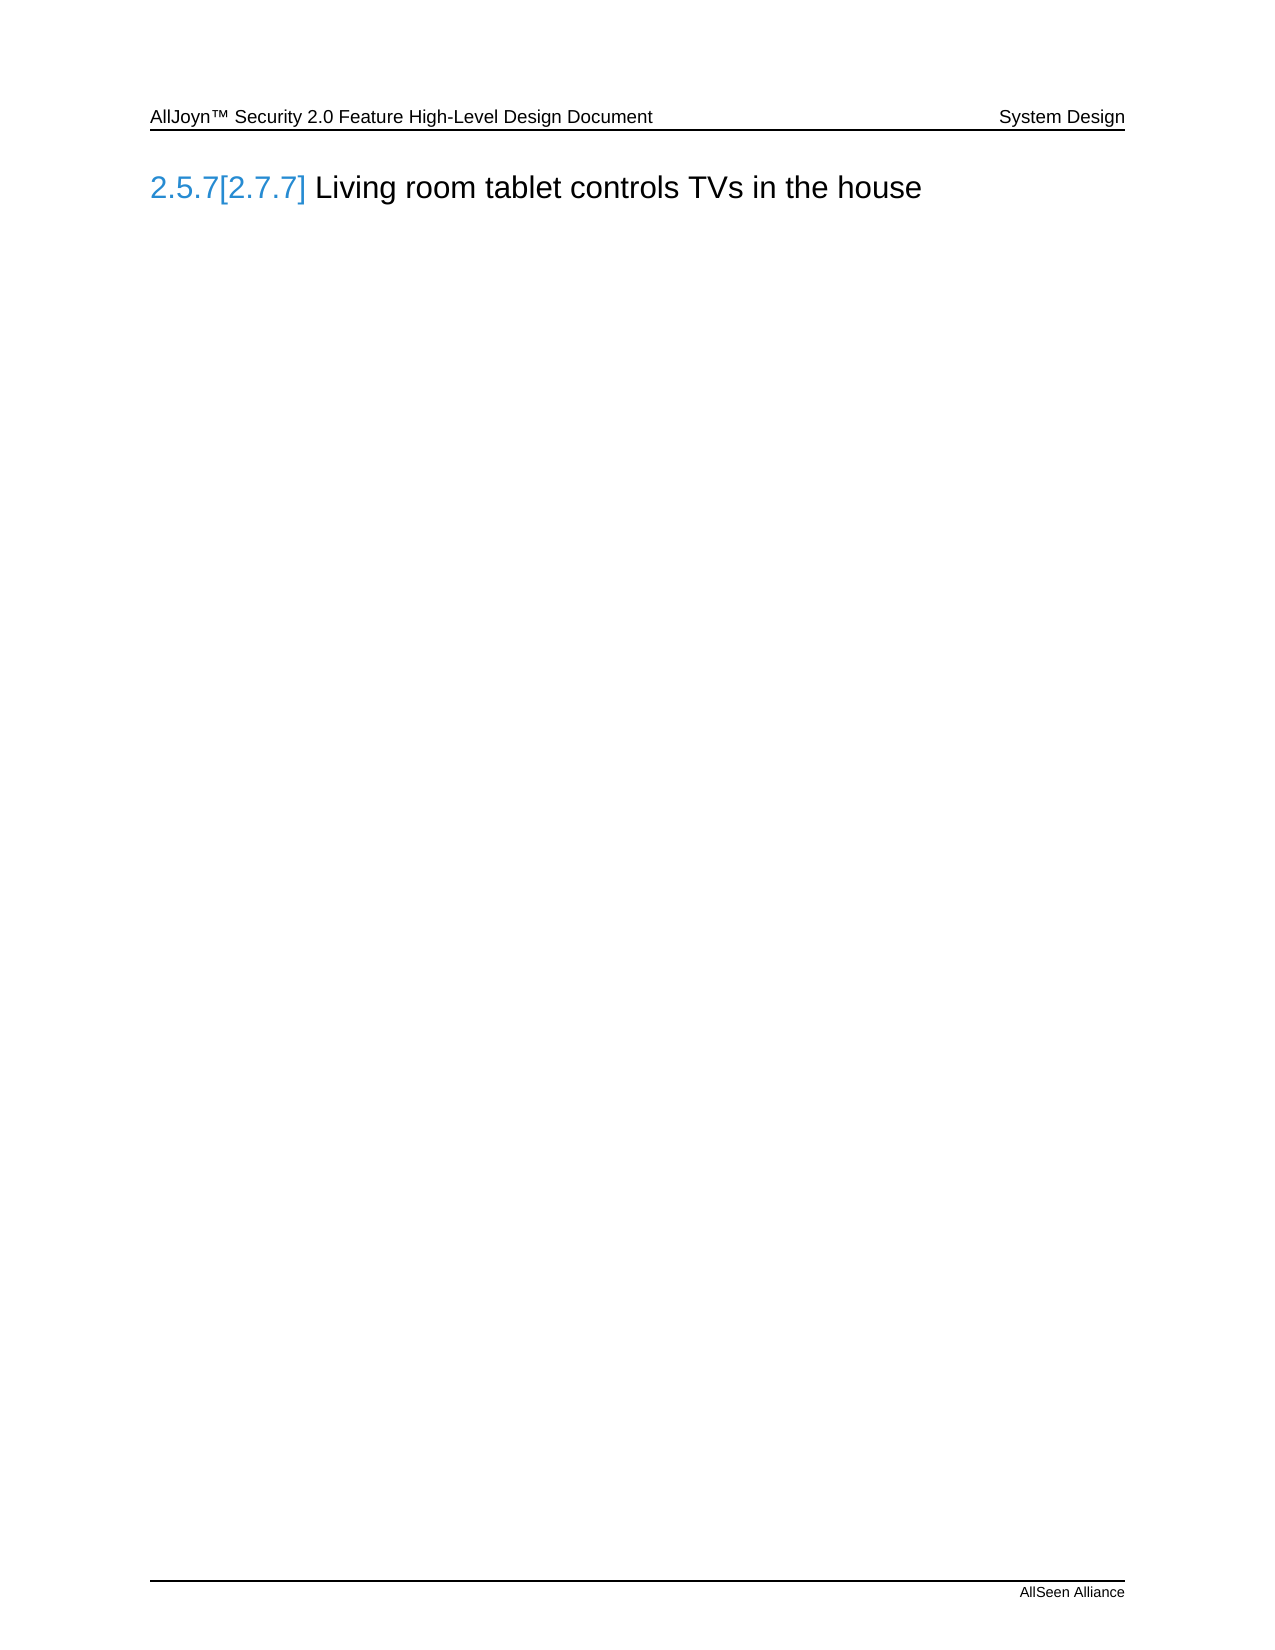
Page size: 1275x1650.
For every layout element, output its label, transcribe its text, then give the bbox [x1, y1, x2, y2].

subtitle Living room tablet controls TVs in the house [150, 169, 1125, 205]
